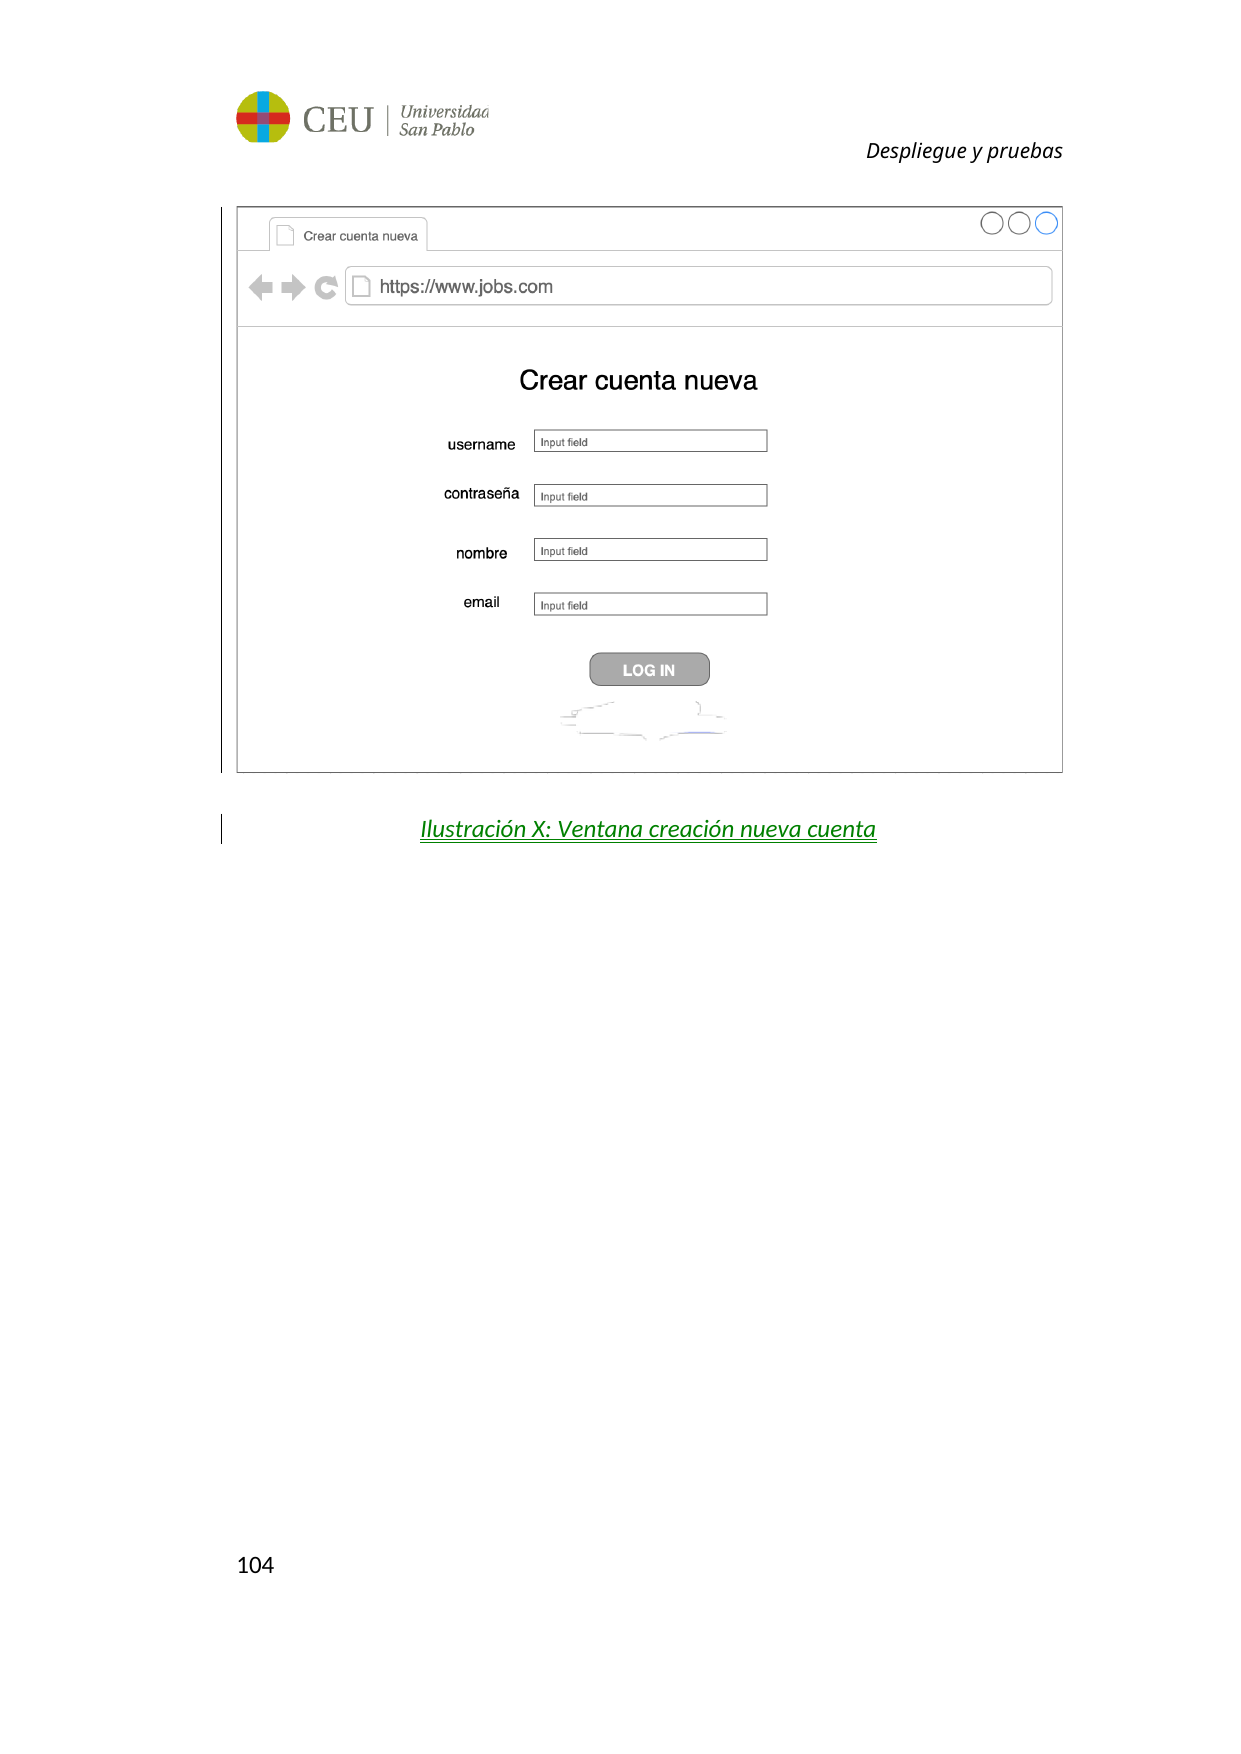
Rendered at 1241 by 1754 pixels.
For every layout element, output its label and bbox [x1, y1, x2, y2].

picture [236, 206, 1063, 774]
picture [235, 89, 489, 143]
